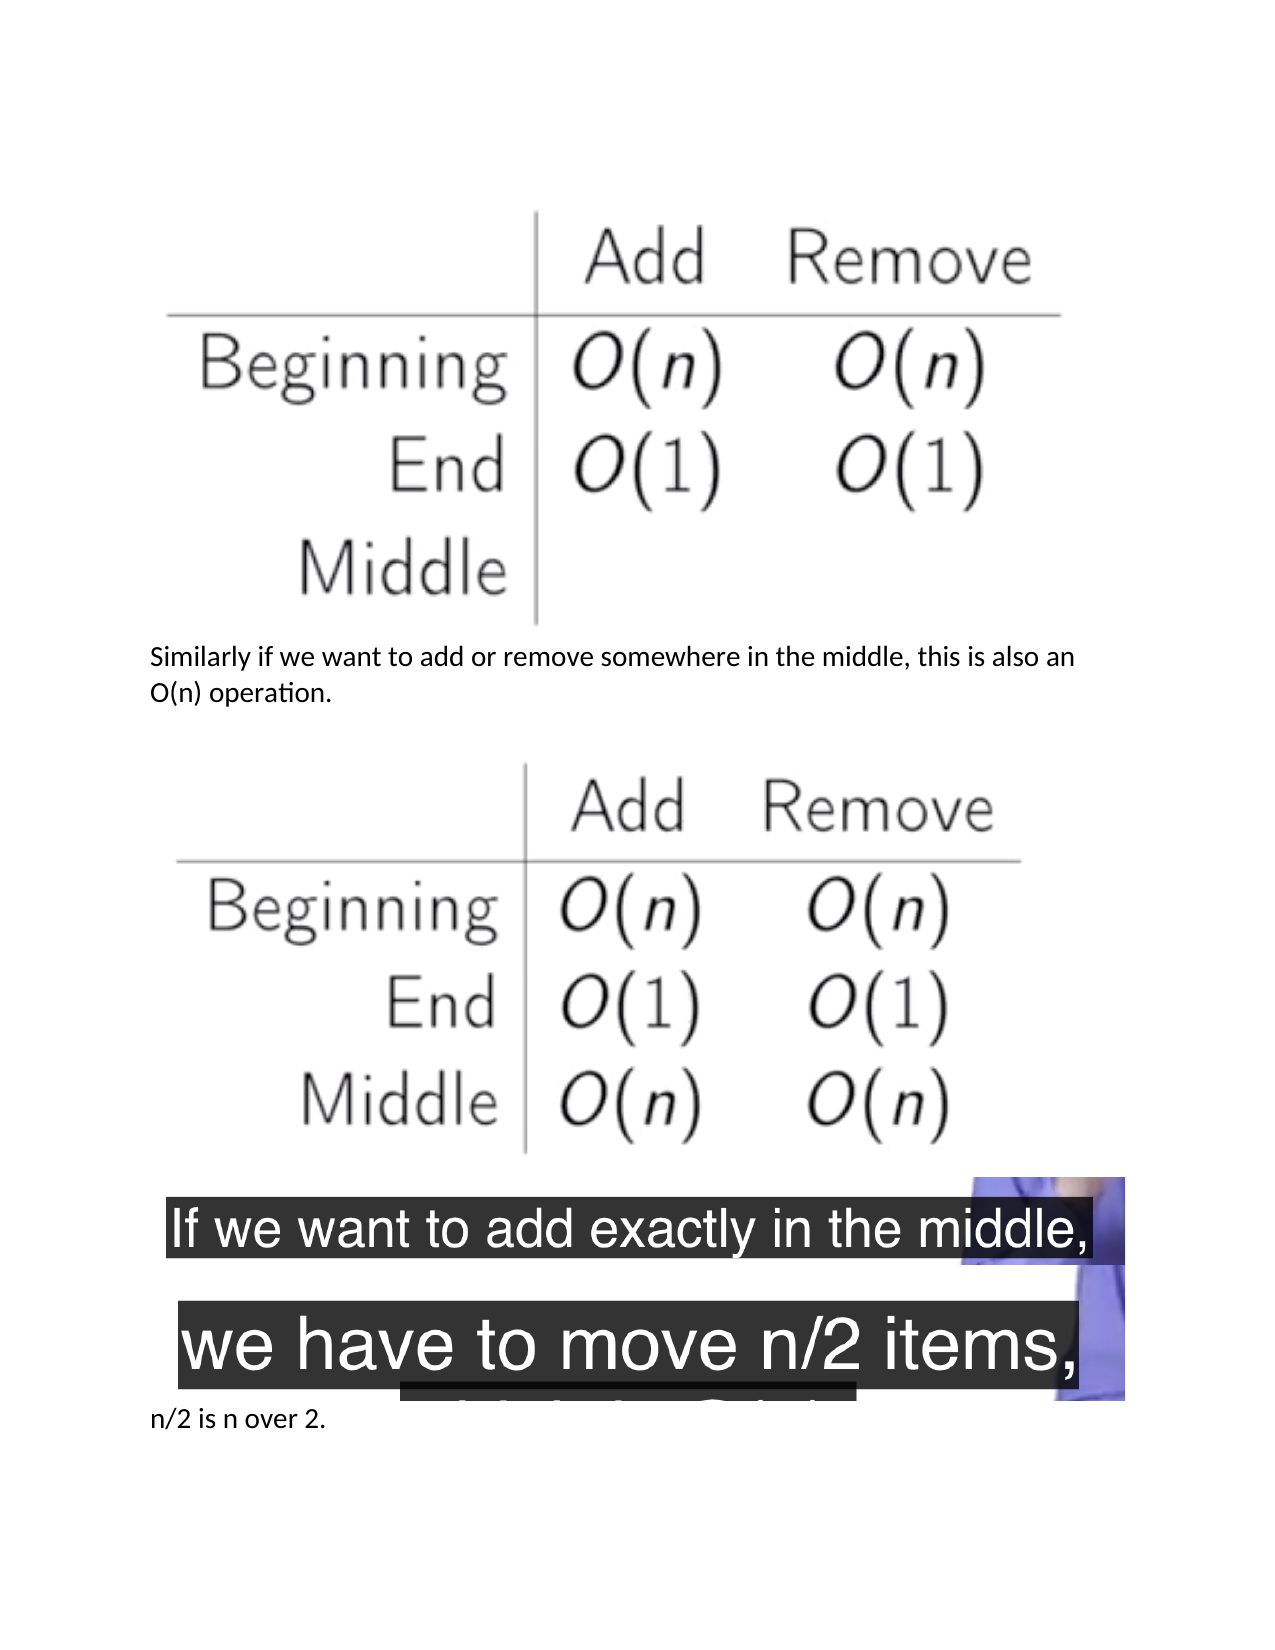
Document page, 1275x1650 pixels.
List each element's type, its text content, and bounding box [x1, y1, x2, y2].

text n/2 is n over 2. [150, 1401, 1125, 1436]
picture [150, 150, 1125, 639]
picture [150, 709, 1125, 1401]
text Similarly if we want to add or remove somewhere in the middle, this is also an O(n) operation. [150, 639, 1125, 709]
